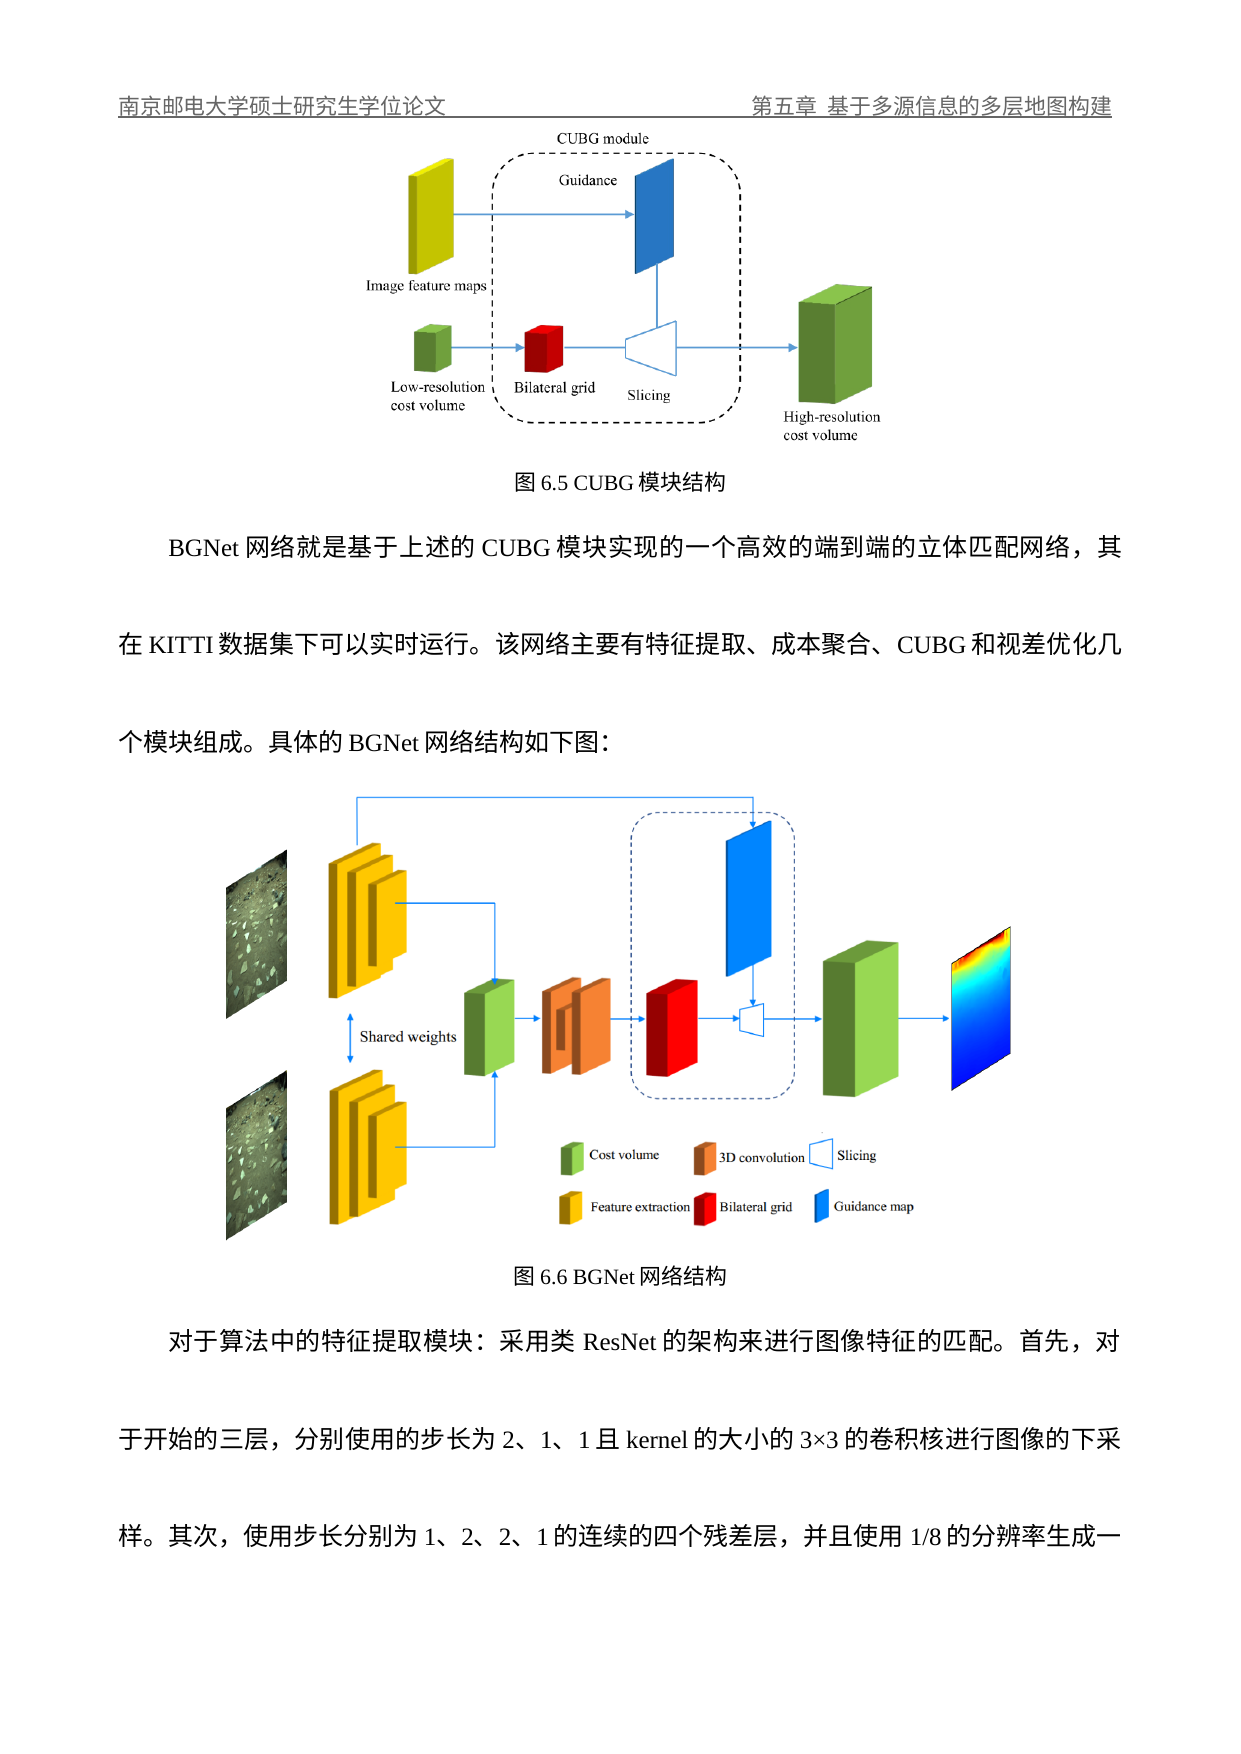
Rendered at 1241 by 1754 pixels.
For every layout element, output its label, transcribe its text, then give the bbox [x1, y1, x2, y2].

text 图6.6 BGNet网络结构 [118, 1259, 1122, 1291]
picture [354, 127, 886, 447]
text BGNet网络就是基于上述的CUBG模块实现的一个高效的端到端的立体匹配网络，其在KITTI数据集下可以实时运行。该网络主要有特征提取、成本聚合、CUBG和视差优化几个模块组成。具体的BGNet网络结构如下图： [118, 513, 1122, 773]
text 图6.5 CUBG模块结构 [118, 465, 1122, 497]
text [118, 1307, 1122, 1567]
picture [221, 791, 1019, 1244]
